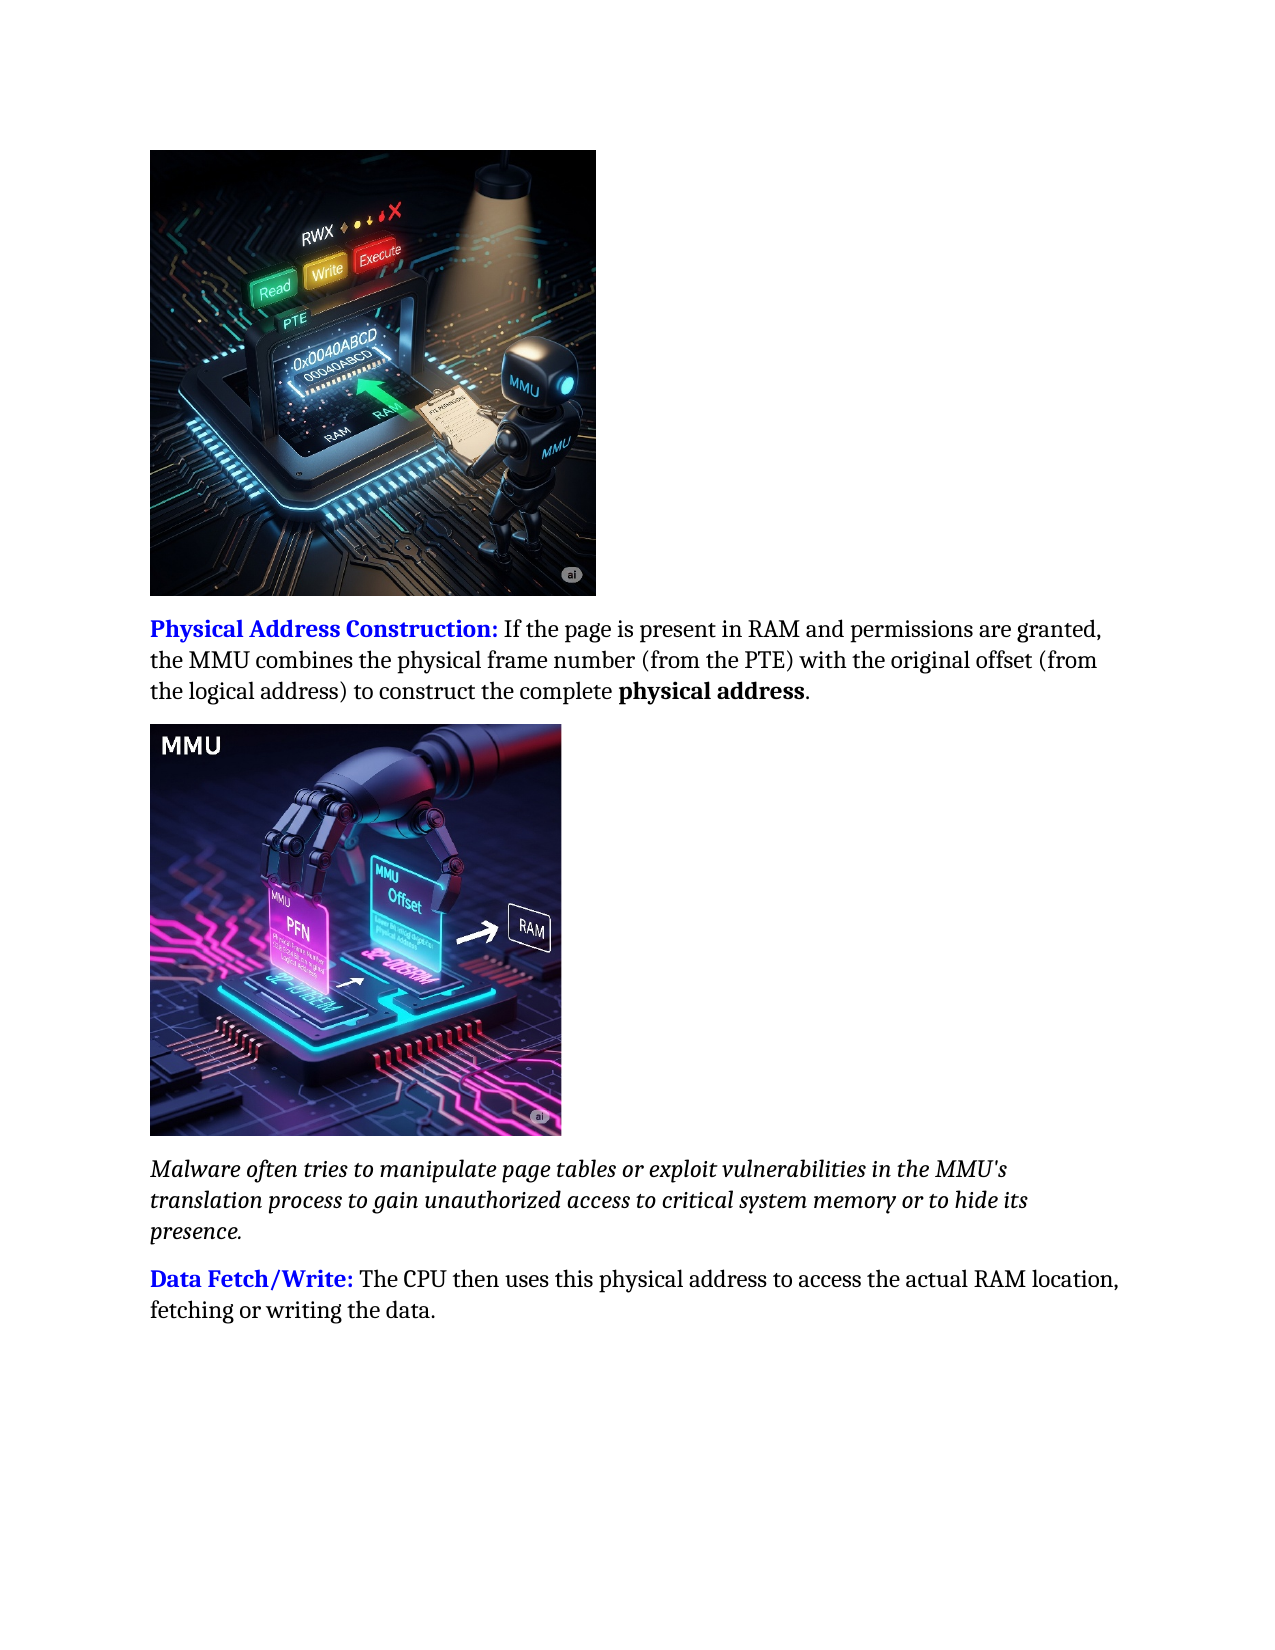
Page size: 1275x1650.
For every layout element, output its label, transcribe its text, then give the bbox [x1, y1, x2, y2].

text Malware often tries to manipulate page tables or exploit vulnerabilities in the MMU's translation process to gain unauthorized access to critical system memory or to hide its presence. [150, 1155, 1125, 1246]
text Physical Address Construction: If the page is present in RAM and permissions are granted, the MMU combines the physical frame number (from the PTE) with the original offset (from the logical address) to construct the complete physical address. [150, 615, 1125, 706]
picture [150, 150, 596, 596]
picture [150, 724, 562, 1136]
text Data Fetch/Write: The CPU then uses this physical address to access the actual RAM location, fetching or writing the data. [150, 1265, 1125, 1324]
